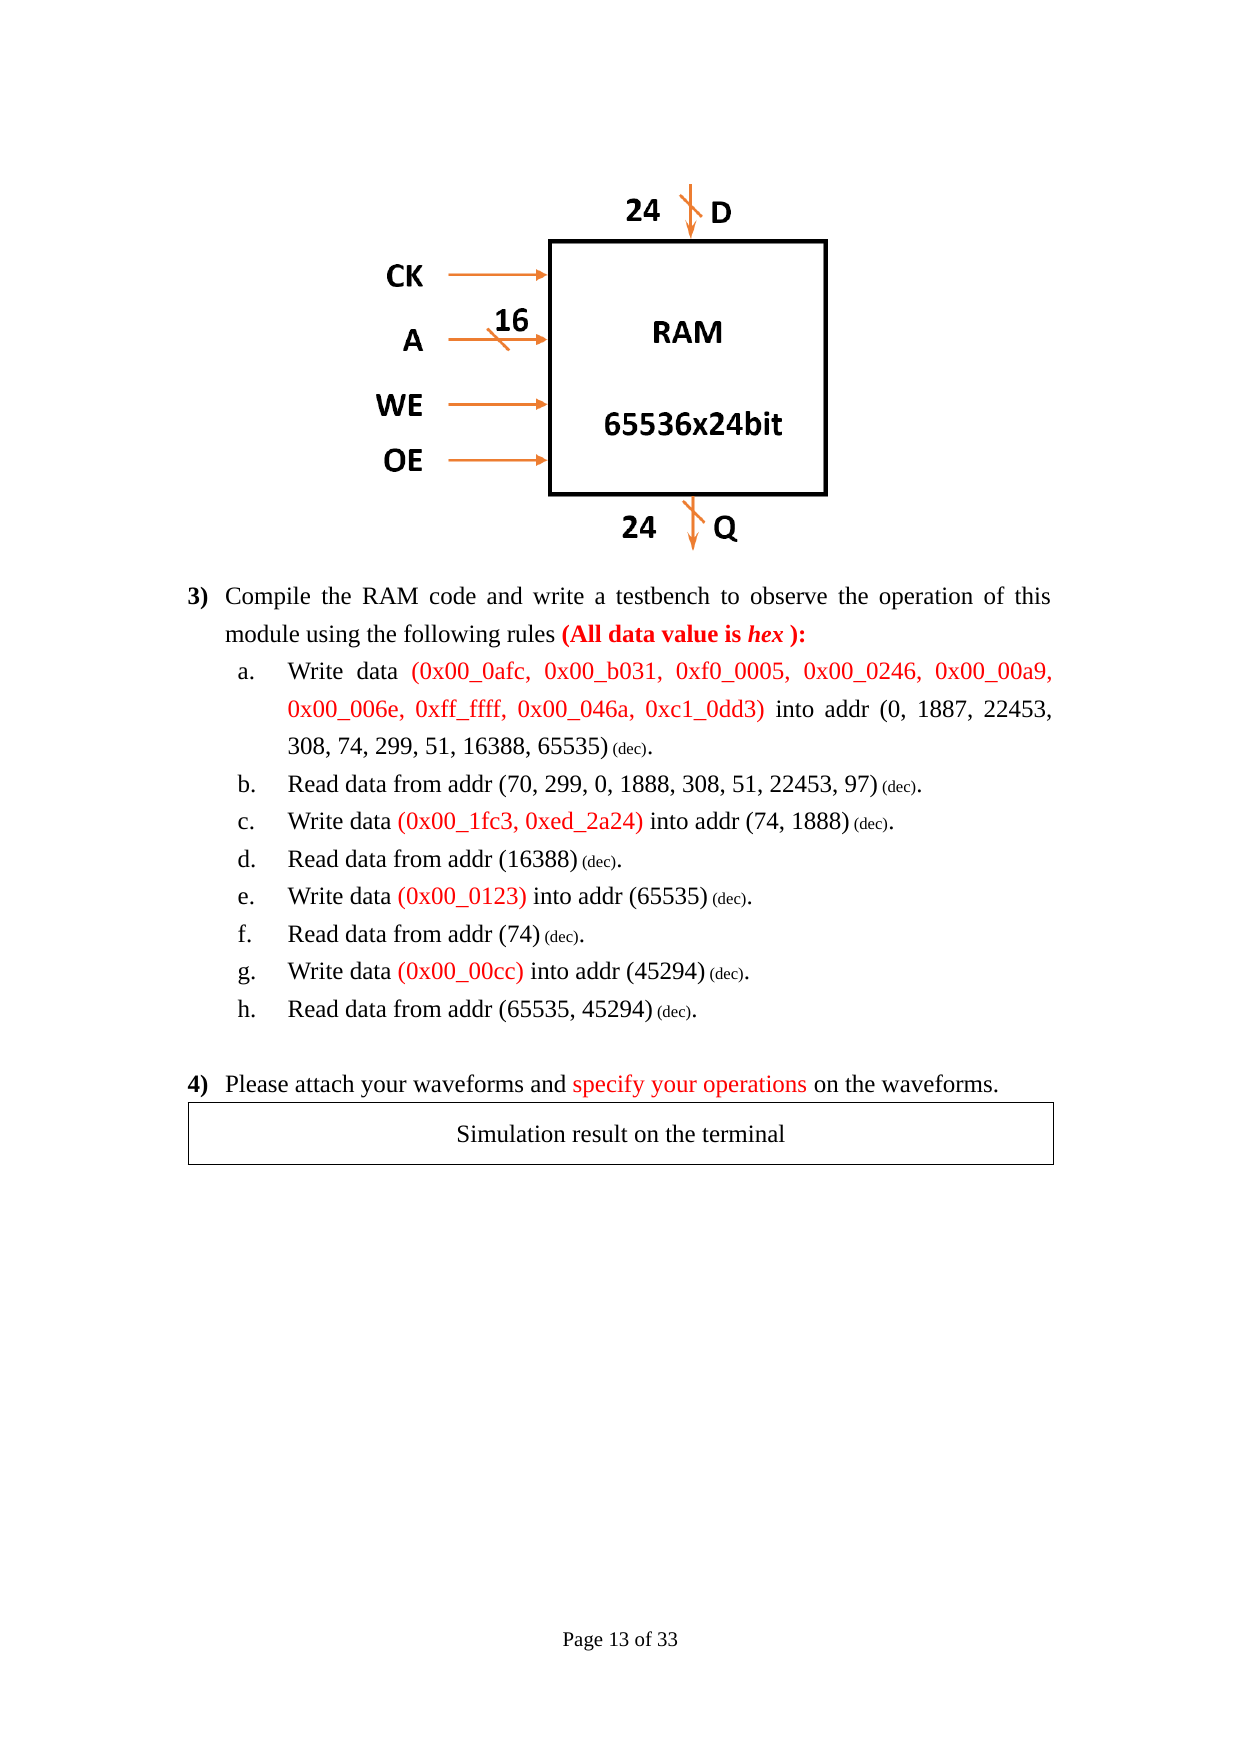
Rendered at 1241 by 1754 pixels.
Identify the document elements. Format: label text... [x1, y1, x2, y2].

list Read data from addr (65535, 45294) (dec). [237, 989, 1053, 1027]
list Write data (0x00_0123) into addr (65535) (dec). [237, 877, 1053, 914]
picture [360, 164, 880, 563]
list Read data from addr (16388) (dec). [237, 839, 1053, 877]
list Write data (0x00_00cc) into addr (45294) (dec). [237, 952, 1053, 989]
text Compile the RAM code and write a testbench to observe the operation of this module using the following rules (All data value is hex ): [187, 577, 1053, 652]
list Write data (0x00_1fc3, 0xed_2a24) into addr (74, 1888) (dec). [237, 802, 1053, 839]
list Read data from addr (74) (dec). [237, 914, 1053, 952]
list Write data (0x00_0afc, 0x00_b031, 0xf0_0005, 0x00_0246, 0x00_00a9, 0x00_006e, 0xff_ffff, 0x00_046a, 0xc1_0dd3) into addr (0, 1887, 22453, 308, 74, 299, 51, 16388, 65535) (dec). [237, 652, 1053, 764]
table_header Simulation result on the terminal [189, 1103, 1053, 1164]
text Please attach your waveforms and specify your operations on the waveforms. [187, 1064, 1053, 1102]
list Read data from addr (70, 299, 0, 1888, 308, 51, 22453, 97) (dec). [237, 764, 1053, 802]
